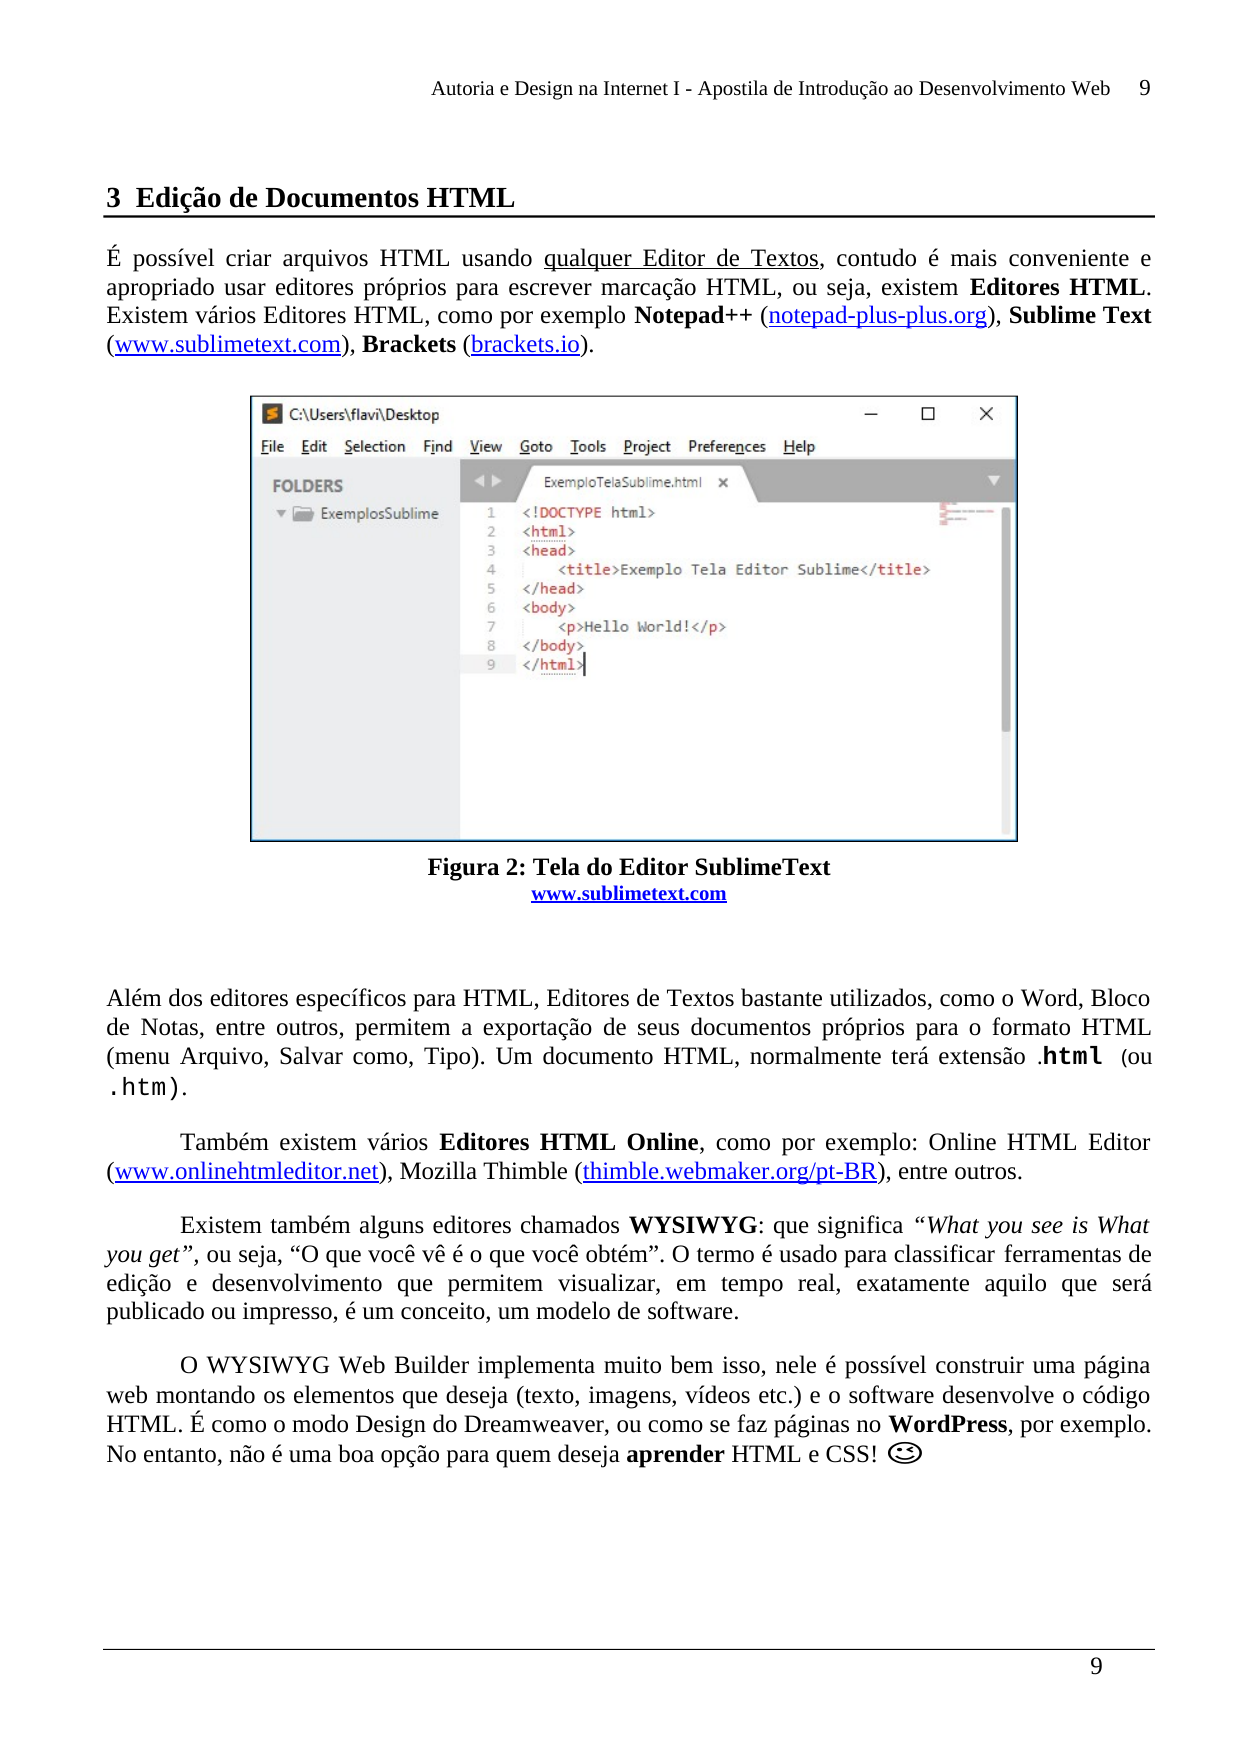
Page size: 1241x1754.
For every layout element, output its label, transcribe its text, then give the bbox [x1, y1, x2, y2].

text Além dos editores específicos para HTML, Editores de Textos bastante utilizados, como o Word, Bloco de Notas, entre outros, permitem a exportação de seus documentos próprios para o formato HTML (menu Arquivo, Salvar como, Tipo). Um documento HTML, normalmente terá extensão .html (ou .htm). [106, 983, 1152, 1102]
text www.sublimetext.com [109, 881, 1149, 904]
subtitle Edição de Documentos HTML [106, 180, 1201, 214]
text Também existem vários Editores HTML Online, como por exemplo: Online HTML Editor (www.onlinehtmleditor.net), Mozilla Thimble (thimble.webmaker.org/pt-BR), entre outros. [106, 1127, 1151, 1185]
text É possível criar arquivos HTML usando qualquer Editor de Textos, contudo é mais conveniente e apropriado usar editores próprios para escrever marcação HTML, ou seja, existem Editores HTML. Existem vários Editores HTML, como por exemplo Notepad++ (notepad-plus-plus.org), Sublime Text (www.sublimetext.com), Brackets (brackets.io). [106, 243, 1152, 358]
picture [252, 397, 1016, 840]
text O WYSIWYG Web Builder implementa muito bem isso, nele é possível construir uma página web montando os elementos que deseja (texto, imagens, vídeos etc.) e o software desenvolve o código HTML. É como o modo Design do Dreamweaver, ou como se faz páginas no WordPress, por exemplo. No entanto, não é uma boa opção para quem deseja aprender HTML e CSS! 😉 [106, 1350, 1152, 1468]
text Existem também alguns editores chamados WYSIWYG: que significa “What you see is What you get”, ou seja, “O que você vê é o que você obtém”. O termo é usado para classificar ferramentas de edição e desenvolvimento que permitem visualizar, em tempo real, exatamente aquilo que será publicado ou impresso, é um conceito, um modelo de software. [106, 1210, 1152, 1325]
